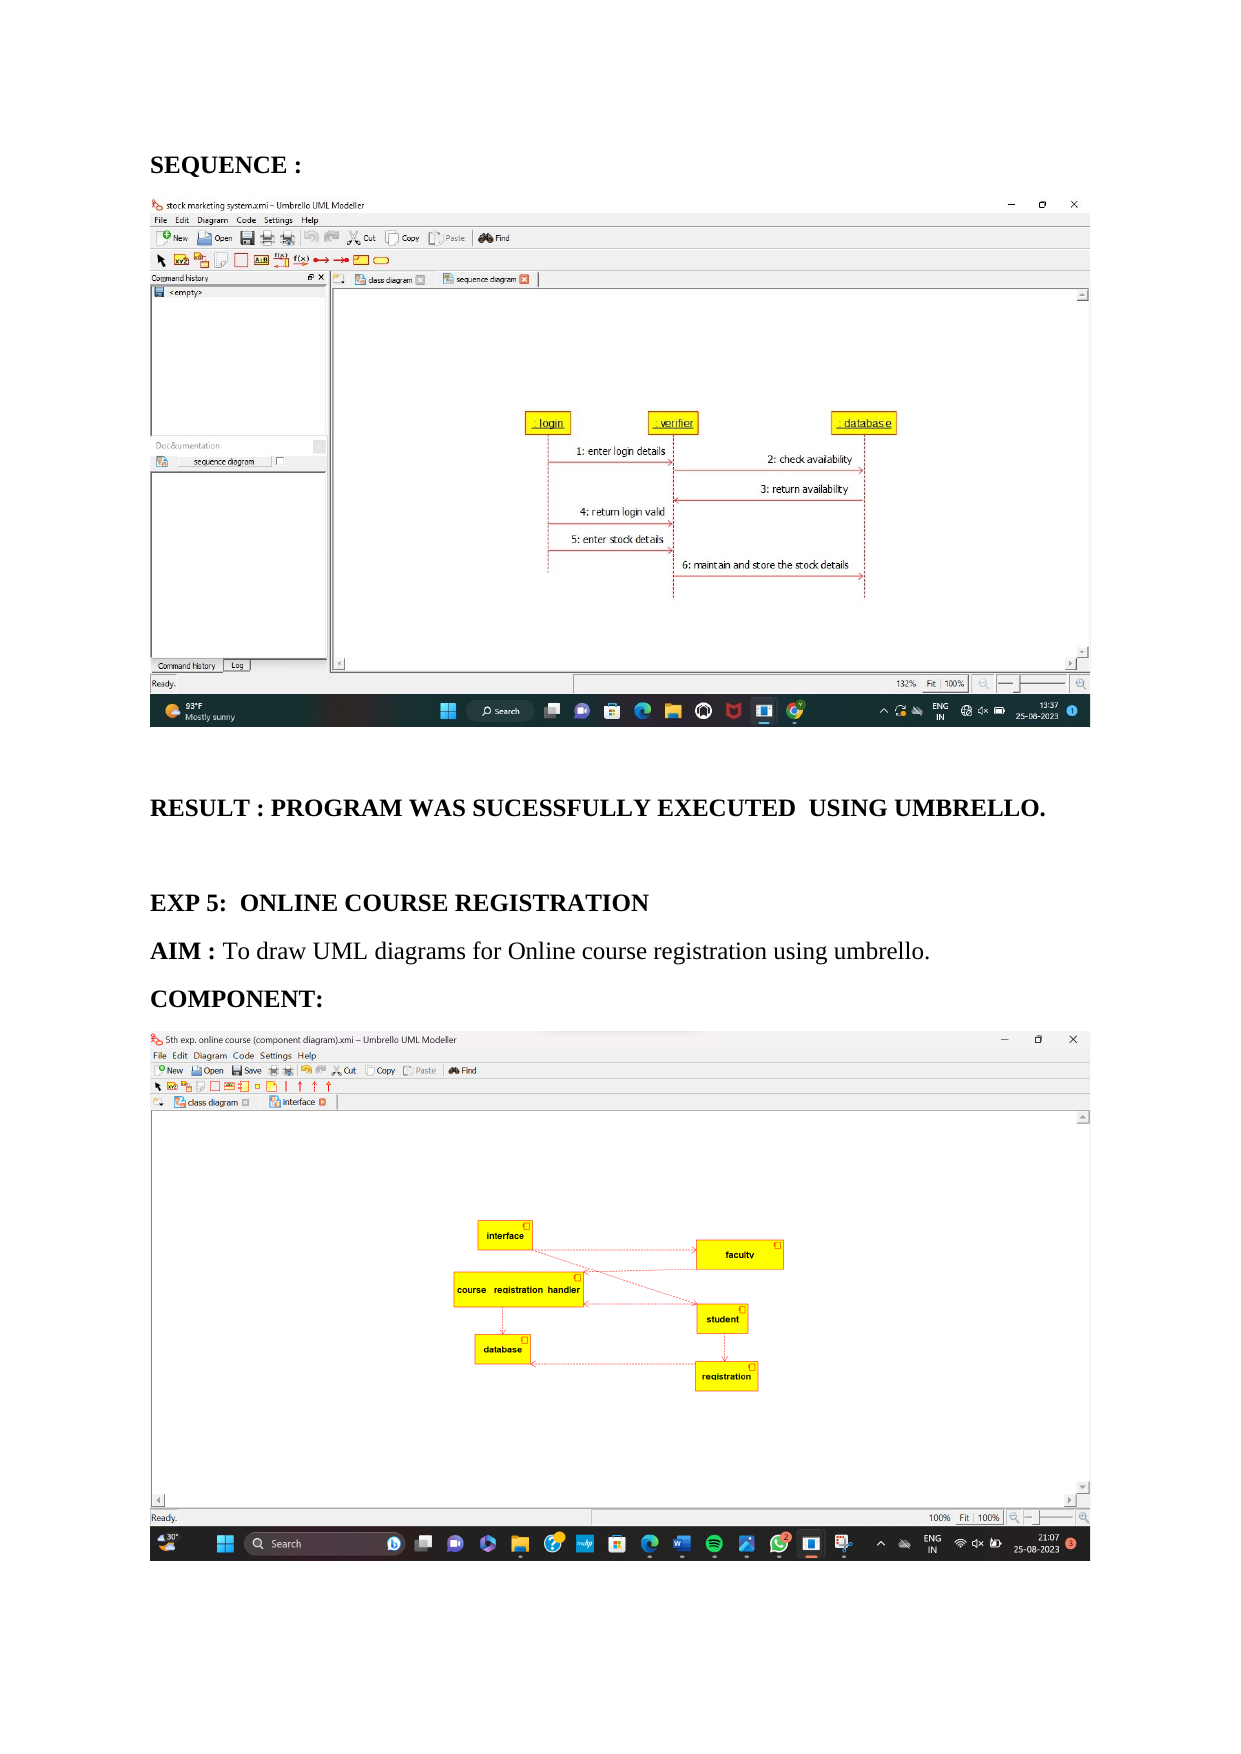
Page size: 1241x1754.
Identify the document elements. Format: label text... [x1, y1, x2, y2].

picture [150, 1031, 1091, 1561]
text RESULT : PROGRAM WAS SUCESSFULLY EXECUTED USING UMBRELLO. [150, 793, 1090, 822]
text COMPONENT: [150, 984, 1090, 1012]
text EXP 5: ONLINE COURSE REGISTRATION [150, 888, 1090, 917]
text SEQUENCE : [150, 150, 1090, 179]
text AIM : To draw UML diagrams for Online course registration using umbrello. [150, 936, 1090, 965]
picture [150, 197, 1091, 727]
